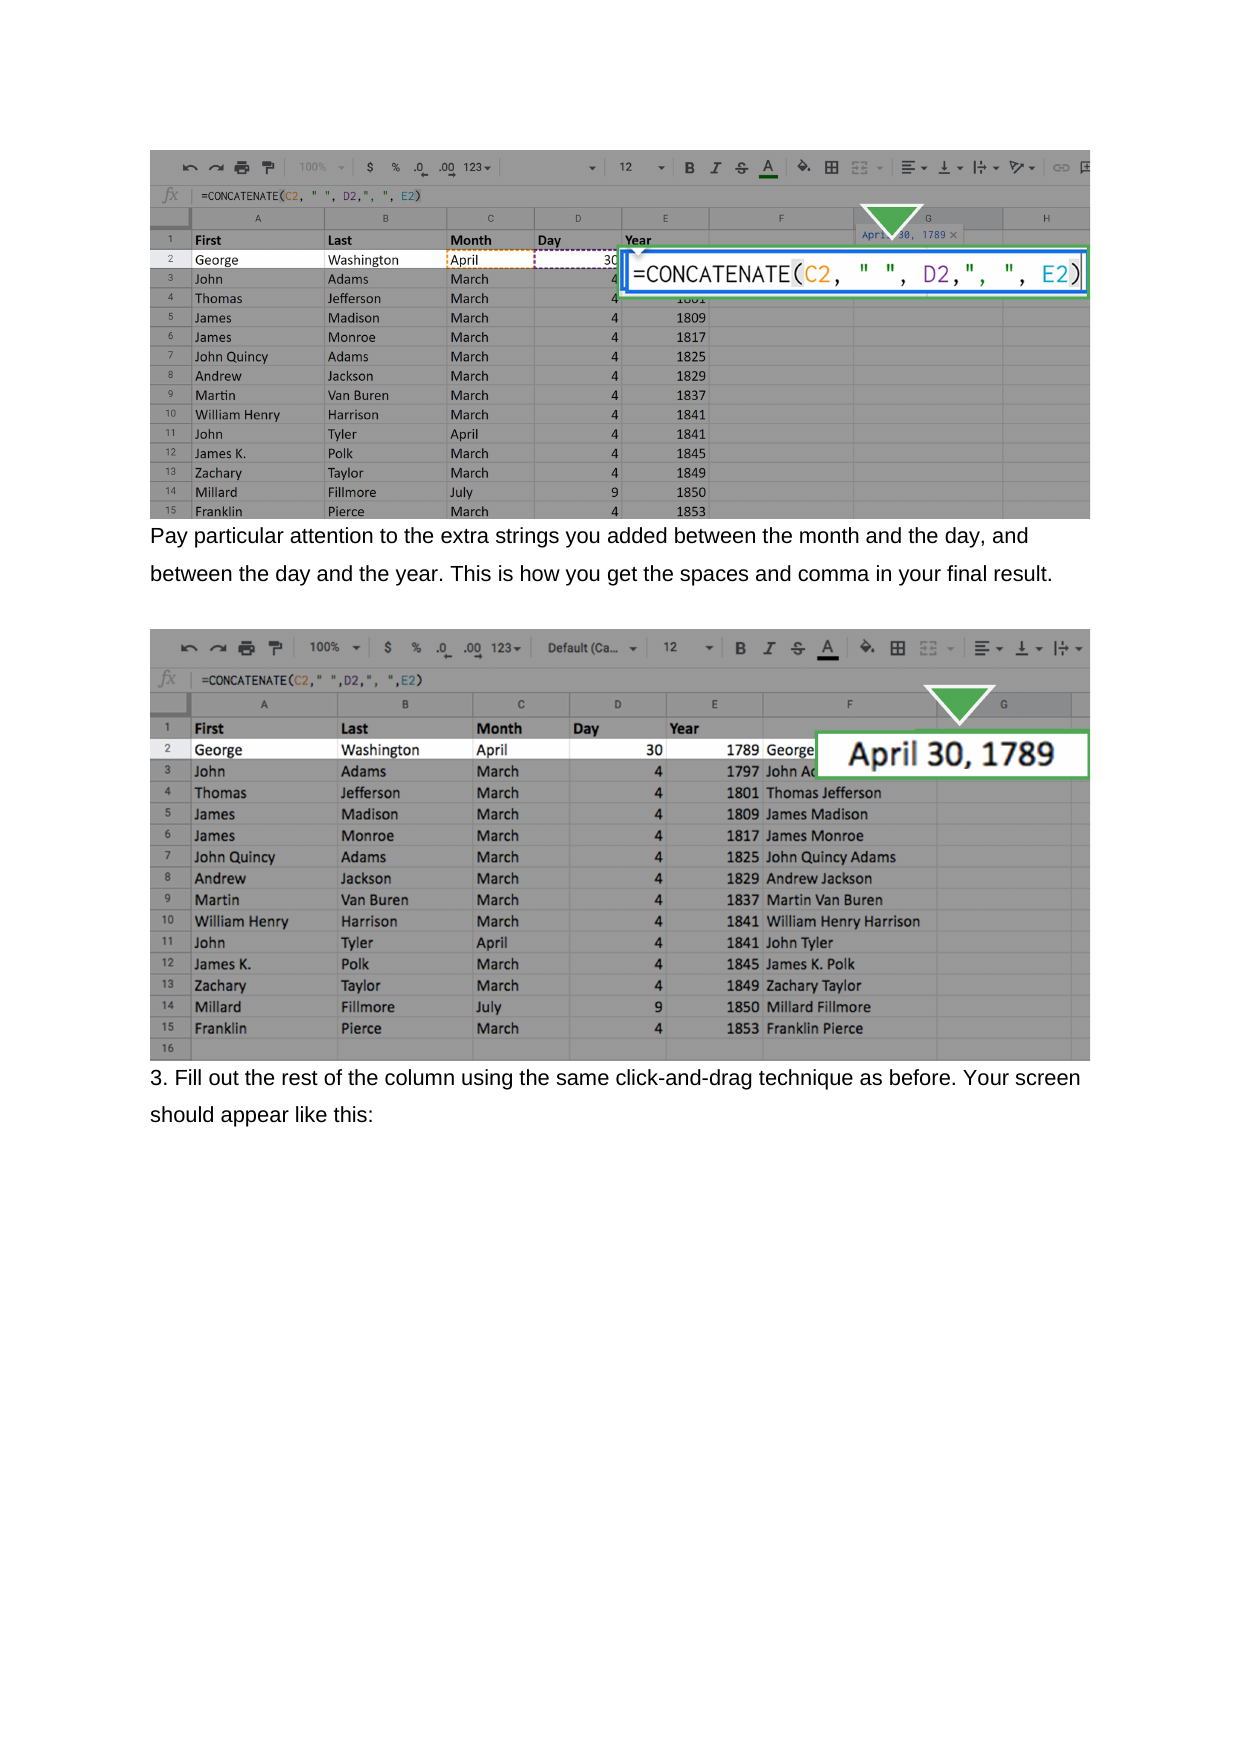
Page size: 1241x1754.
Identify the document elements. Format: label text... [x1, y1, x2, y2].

picture [150, 150, 1091, 519]
text Pay particular attention to the extra strings you added between the month and the day, and between the day and the year. This is how you get the spaces and comma in your final result. [150, 523, 1090, 586]
picture [150, 629, 1091, 1061]
text 3. Fill out the rest of the column using the same click-and-drag technique as before. Your screen should appear like this: [150, 1064, 1090, 1128]
